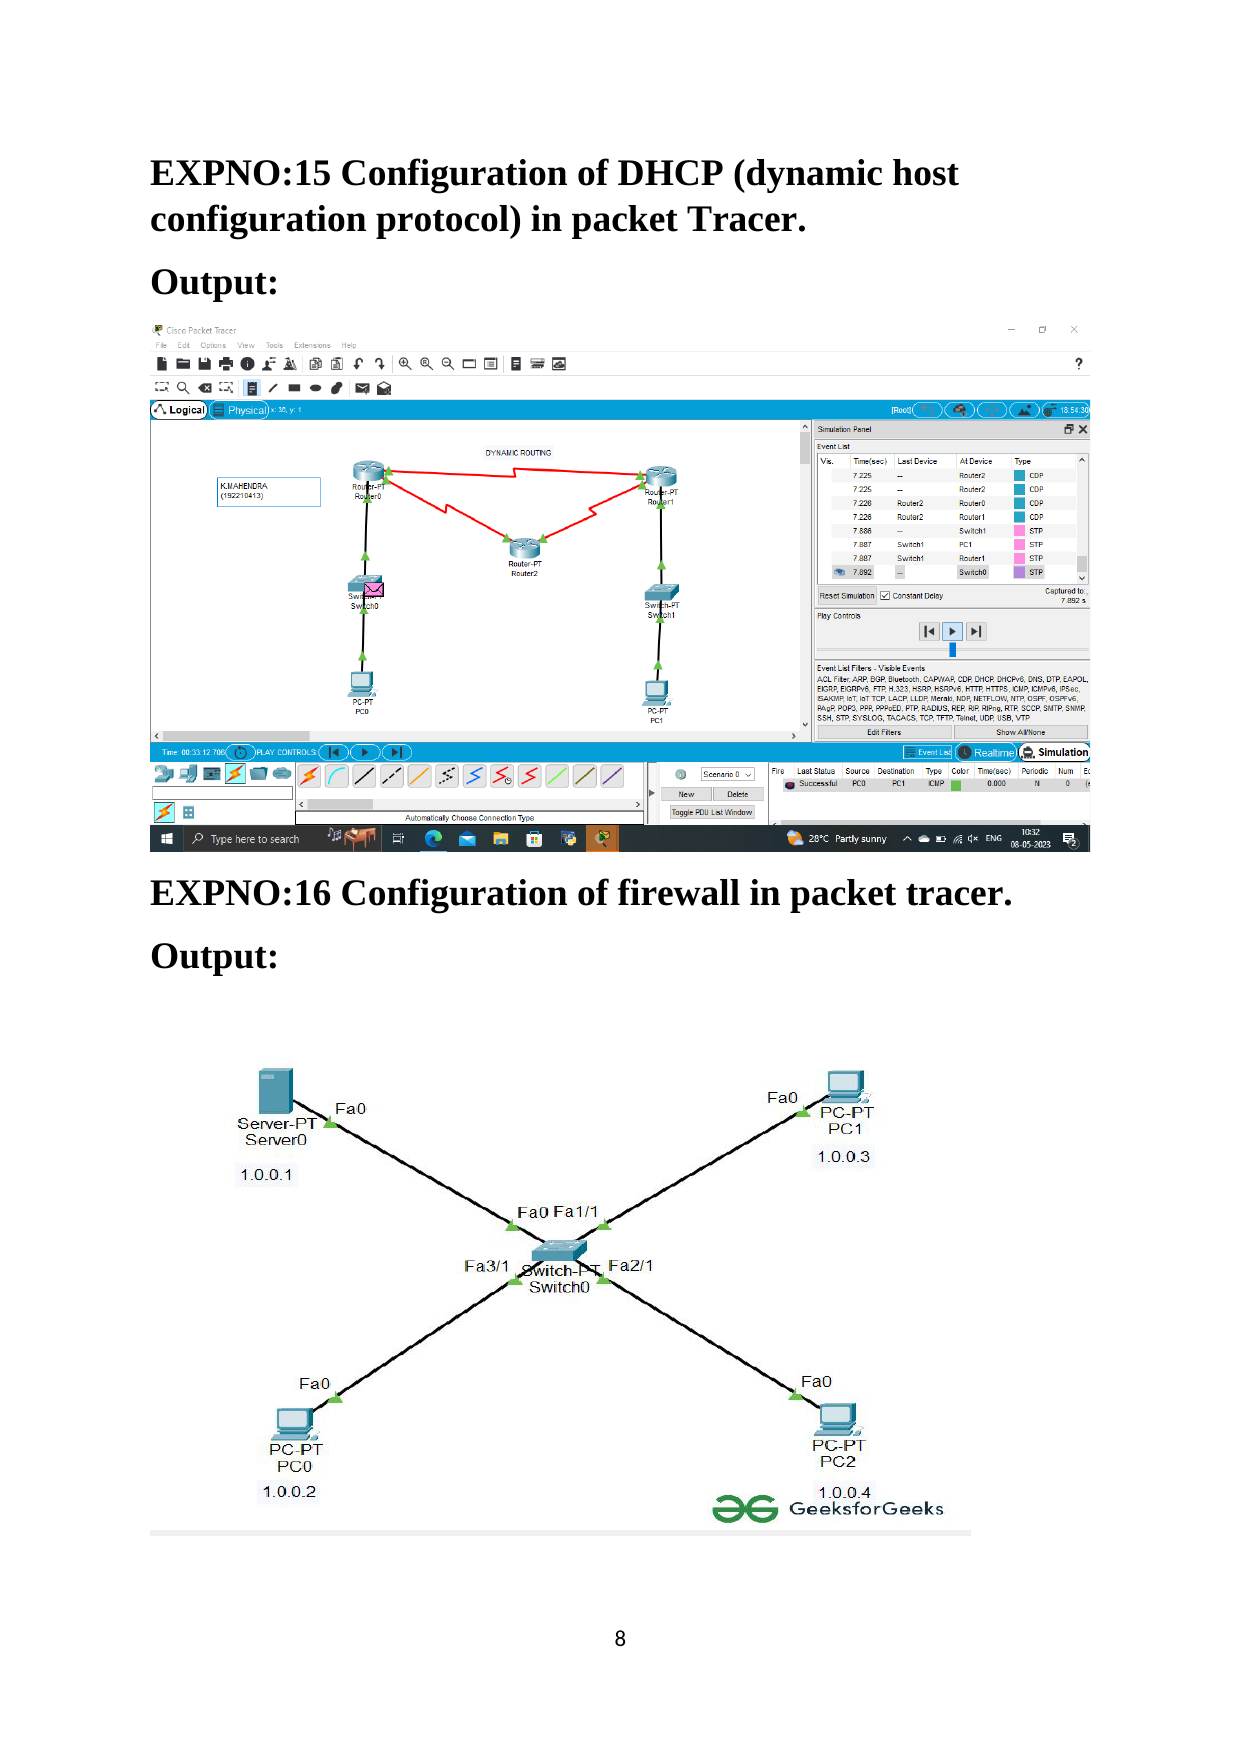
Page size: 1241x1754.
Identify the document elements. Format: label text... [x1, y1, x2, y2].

picture [1043, 409, 1051, 417]
picture [150, 997, 972, 1536]
picture [954, 405, 965, 417]
text EXPNO:15 Configuration of DHCP (dynamic host configuration protocol) in packet Tracer. [150, 150, 1090, 240]
picture [959, 746, 971, 758]
text Output: [150, 260, 1090, 303]
text Output: [150, 934, 1090, 977]
text EXPNO:16 Configuration of firewall in packet tracer. [150, 871, 1090, 914]
picture [150, 323, 1091, 852]
